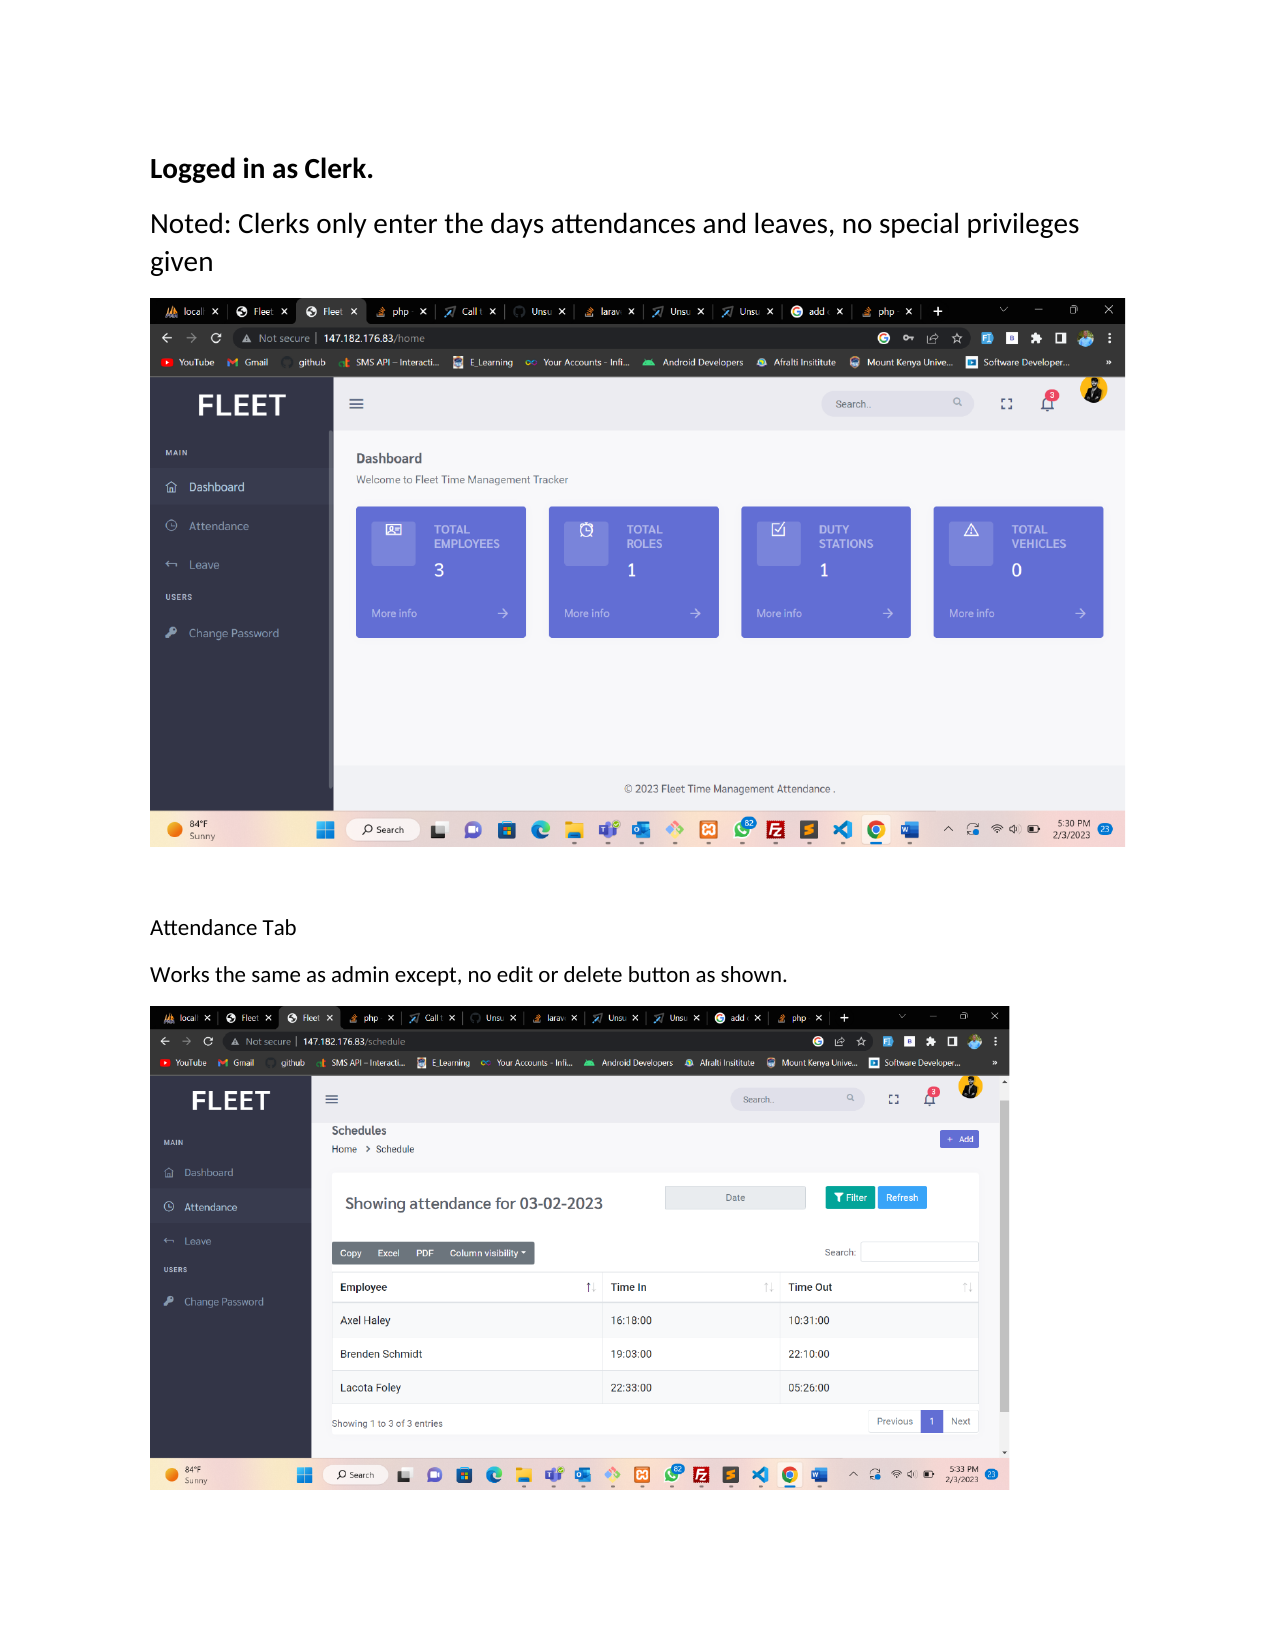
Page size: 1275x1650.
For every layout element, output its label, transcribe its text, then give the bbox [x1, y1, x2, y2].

text Attendance Tab [150, 913, 1125, 941]
picture [150, 298, 1125, 847]
text Logged in as Clerk. [150, 150, 1125, 186]
text Noted: Clerks only enter the days attendances and leaves, no special privileges given [150, 205, 1125, 279]
picture [150, 1006, 1010, 1490]
text Works the same as admin except, no edit or delete button as shown. [150, 960, 1125, 988]
